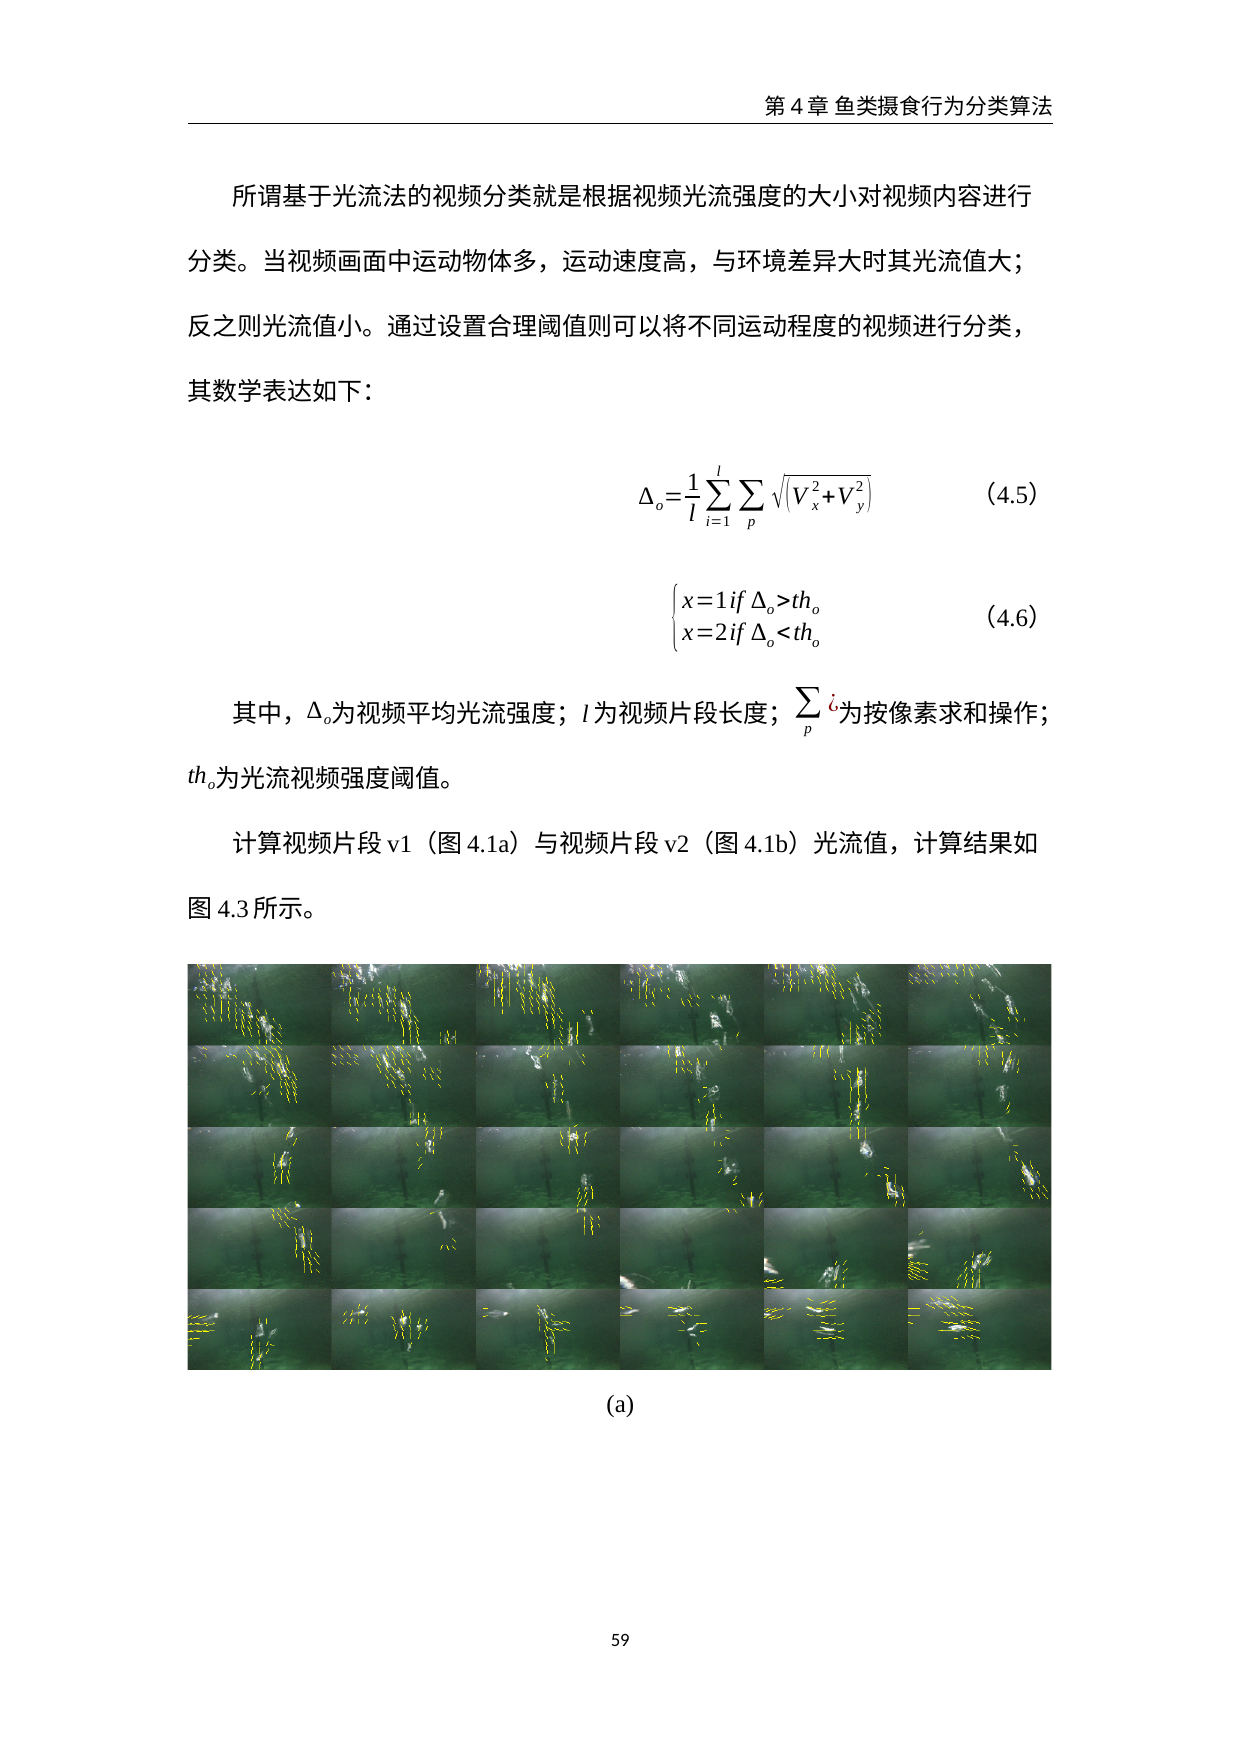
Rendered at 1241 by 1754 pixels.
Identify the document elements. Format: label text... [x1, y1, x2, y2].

text 其中，为视频平均光流强度；l为视频片段长度；为按像素求和操作；为光流视频强度阈值。 [187, 679, 1053, 809]
text （4.5） [187, 447, 1053, 544]
picture [187, 964, 1052, 1370]
text （4.6） [187, 569, 1053, 667]
text 所谓基于光流法的视频分类就是根据视频光流强度的大小对视频内容进行分类。当视频画面中运动物体多，运动速度高，与环境差异大时其光流值大；反之则光流值小。通过设置合理阈值则可以将不同运动程度的视频进行分类，其数学表达如下： [187, 162, 1053, 422]
text (a) [187, 1387, 1053, 1419]
text 计算视频片段v1（图4.1a）与视频片段v2（图4.1b）光流值，计算结果如图4.3所示。 [187, 809, 1053, 939]
